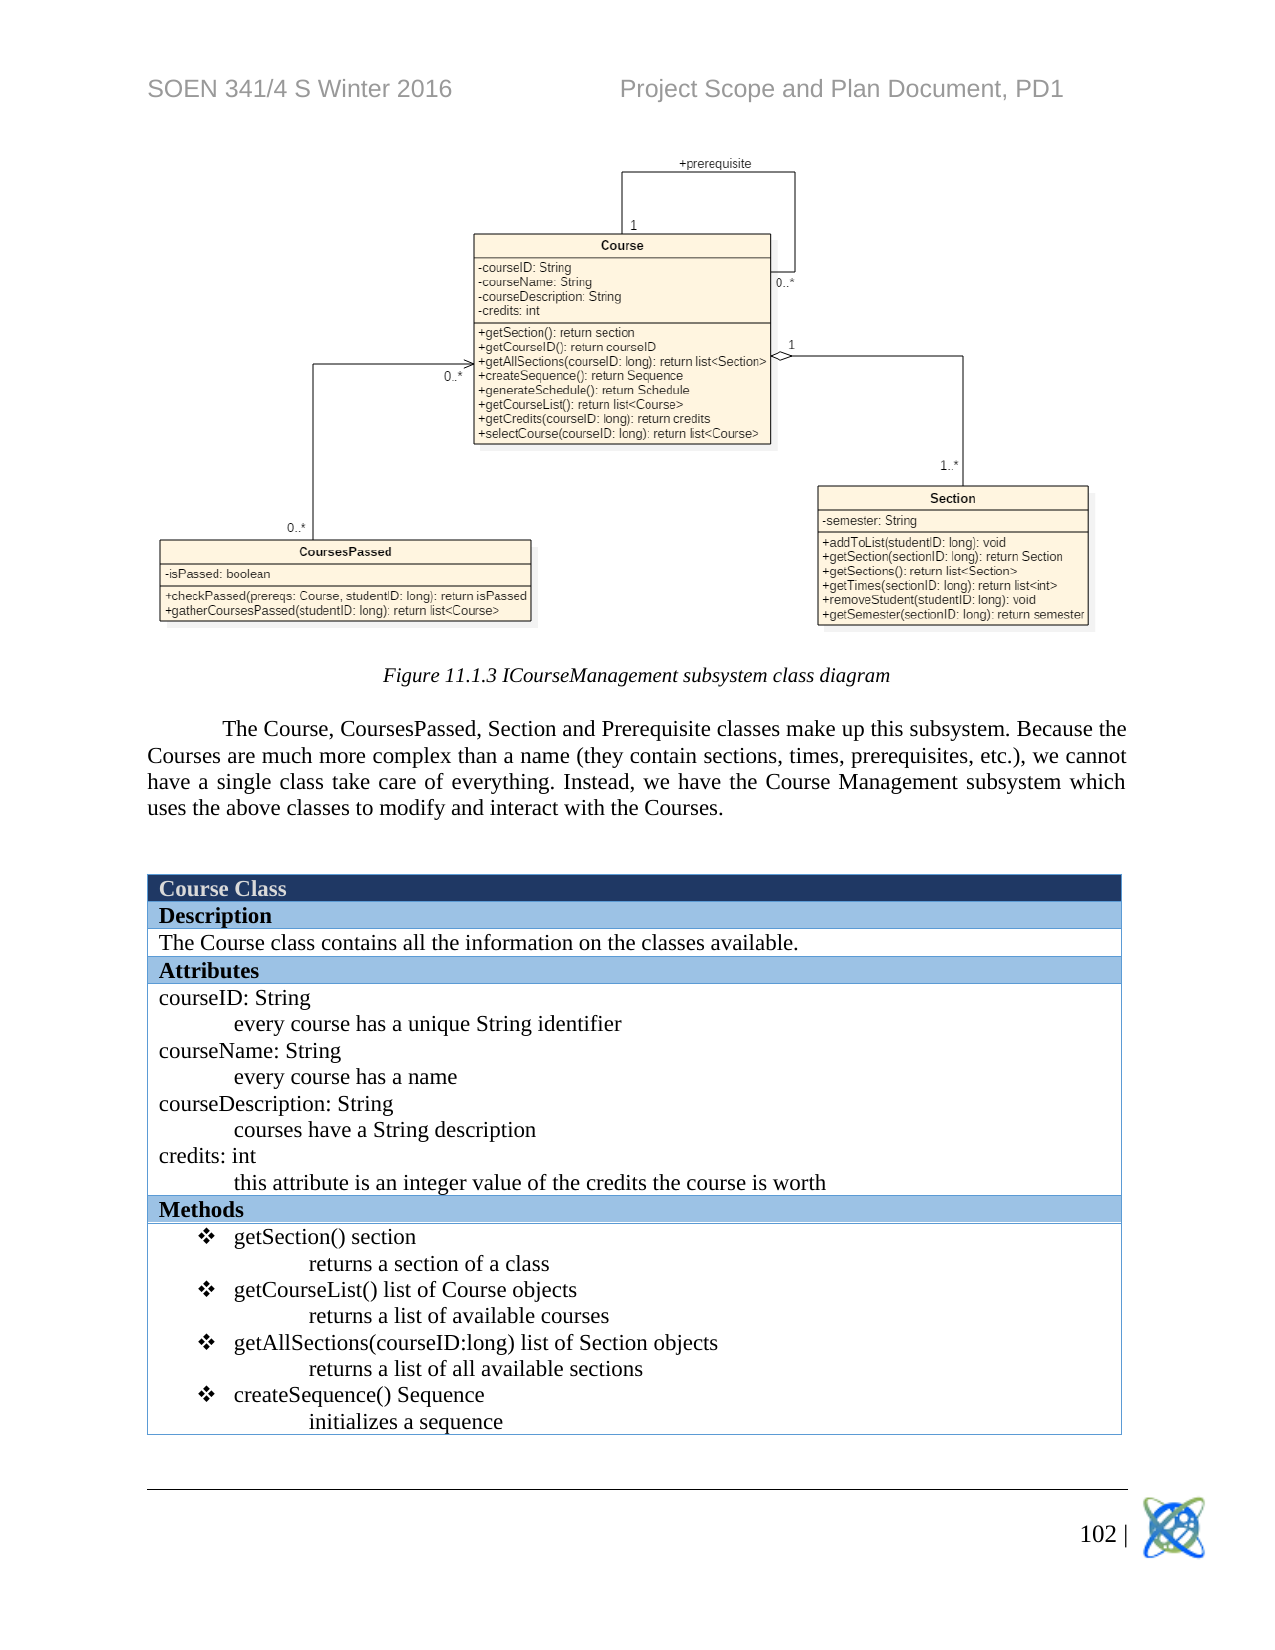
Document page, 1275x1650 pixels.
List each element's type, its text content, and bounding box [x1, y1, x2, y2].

text Figure 11.1.3 ICourseManagement subsystem class diagram [147, 663, 1128, 687]
table_cell The Course class contains all the information on the classes available. [148, 929, 1121, 956]
table_cell Description [148, 902, 1121, 928]
table_cell Attributes [148, 957, 1121, 983]
text The Course, CoursesPassed, Section and Prerequisite classes make up this subsystem. Because the Courses are much more complex than a name (they contain sections, times, prerequisites, etc.), we cannot have a single class take care of everything. Instead, we have the Course Management subsystem which uses the above classes to modify and interact with the Courses. [147, 715, 1128, 821]
picture [1123, 1490, 1224, 1566]
picture [150, 147, 1125, 663]
table_header Course Class [148, 875, 1121, 901]
table_cell courseID: String every course has a unique String identifier courseName: String every course has a name courseDescription: String courses have a String description credits: int this attribute is an integer value of the credits the course is worth [148, 984, 1121, 1195]
table_cell Methods [148, 1196, 1121, 1222]
